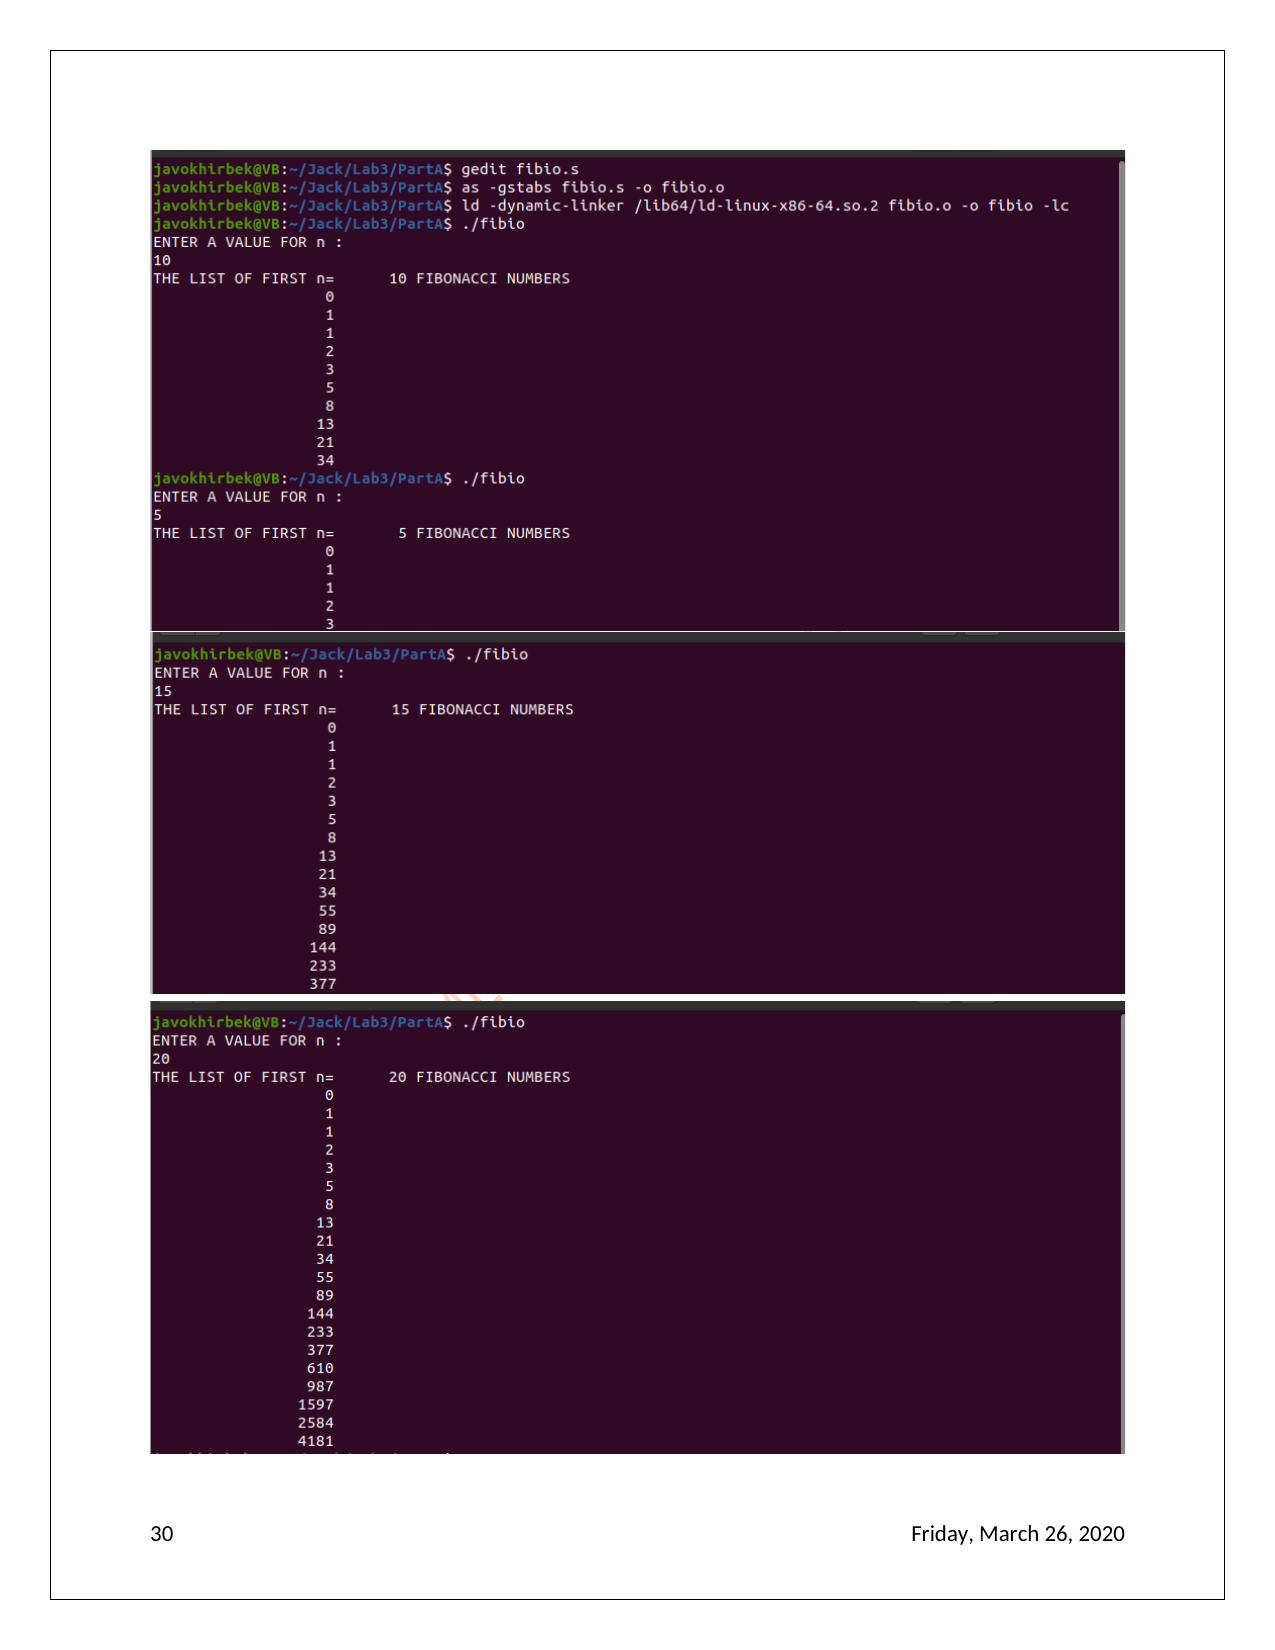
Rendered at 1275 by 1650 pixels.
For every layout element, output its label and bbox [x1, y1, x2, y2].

picture [150, 1001, 1125, 1454]
picture [150, 150, 1125, 631]
picture [150, 632, 1125, 994]
